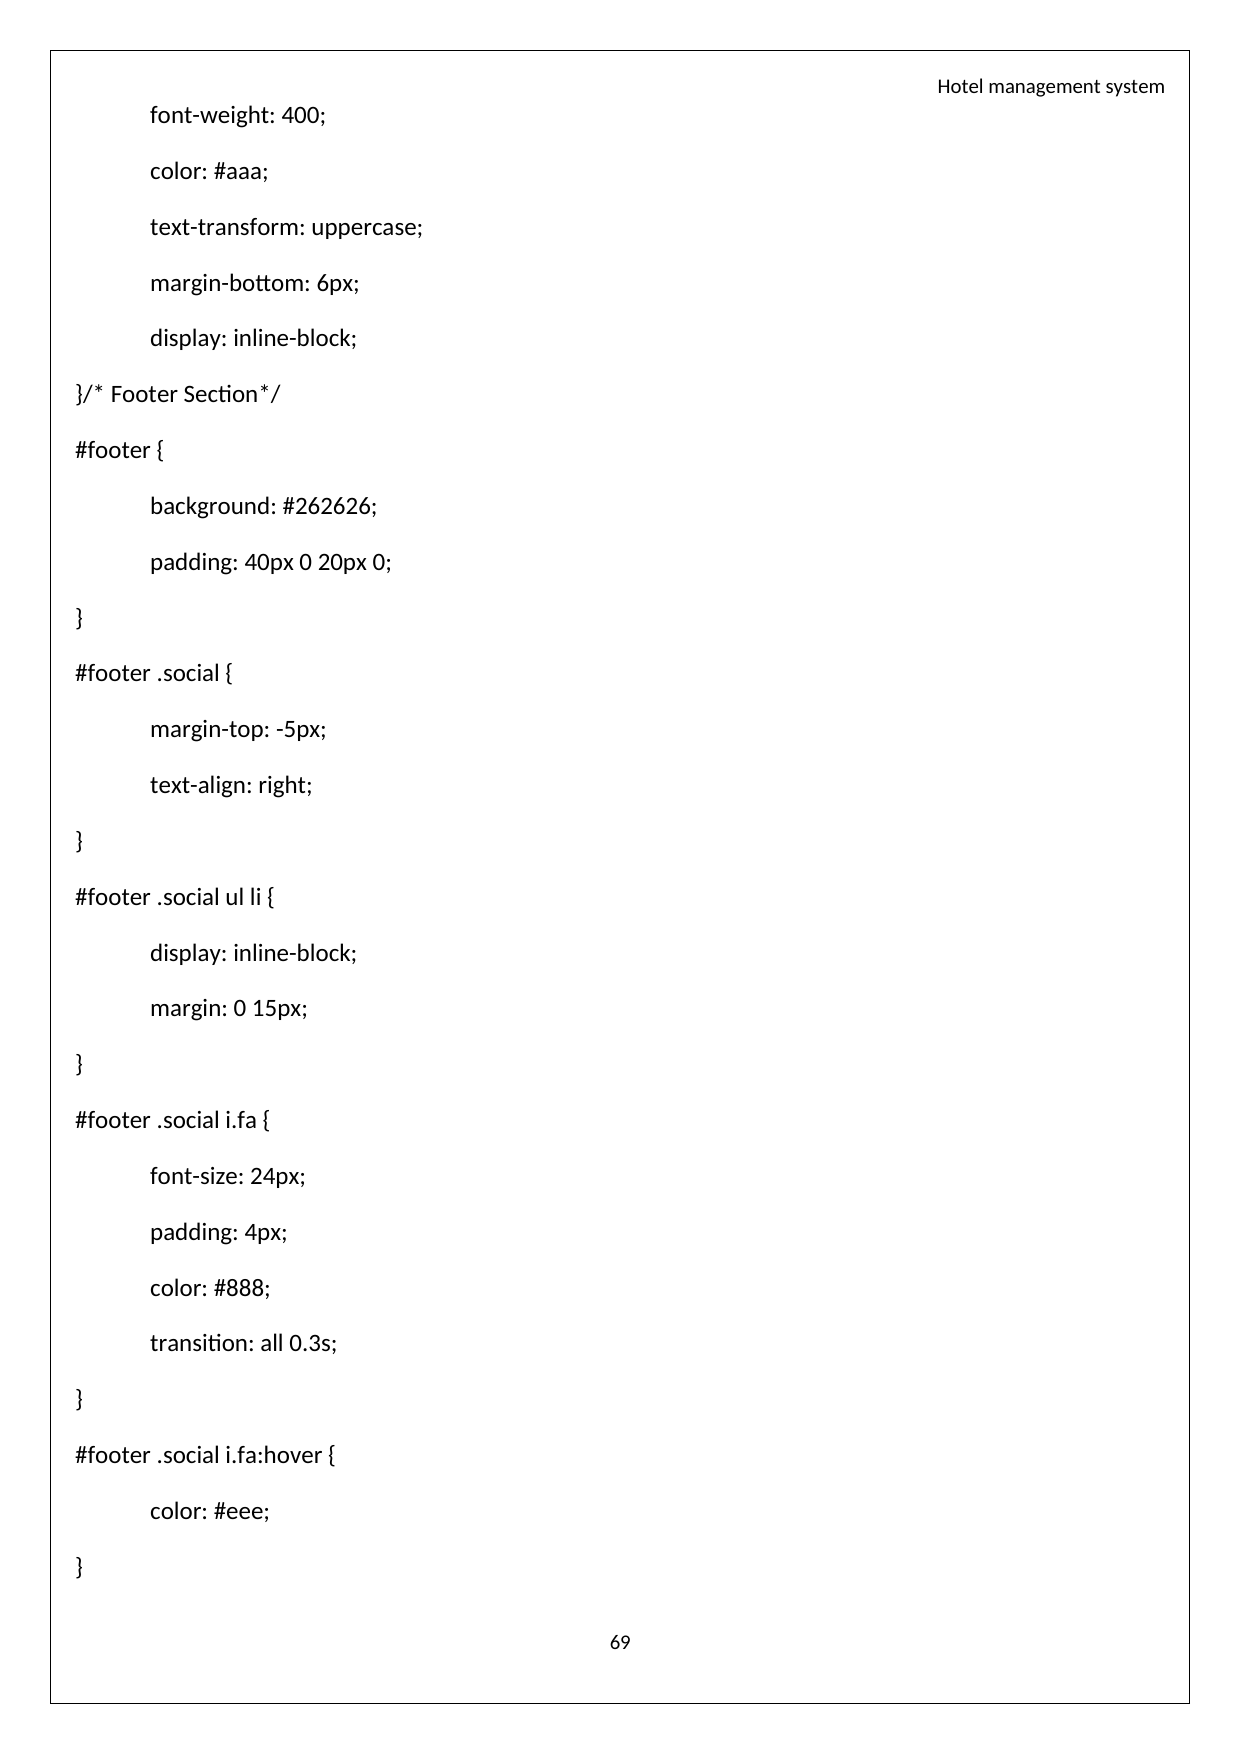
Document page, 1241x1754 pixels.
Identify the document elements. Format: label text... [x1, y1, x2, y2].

text color: #888; [75, 1272, 1165, 1302]
text font-size: 24px; [75, 1160, 1165, 1191]
text padding: 4px; [75, 1216, 1165, 1246]
text } [75, 825, 1165, 856]
text } [75, 602, 1165, 632]
text }/* Footer Section*/ [75, 378, 1165, 409]
text } [75, 1551, 1165, 1581]
text display: inline-block; [75, 322, 1165, 353]
text font-weight: 400; [75, 99, 1165, 130]
text color: #eee; [75, 1495, 1165, 1526]
text color: #aaa; [75, 155, 1165, 186]
text text-transform: uppercase; [75, 211, 1165, 241]
text background: #262626; [75, 490, 1165, 521]
text #footer .social ul li { [75, 881, 1165, 911]
text display: inline-block; [75, 937, 1165, 967]
text #footer { [75, 434, 1165, 465]
text margin-bottom: 6px; [75, 267, 1165, 297]
text transition: all 0.3s; [75, 1327, 1165, 1358]
text padding: 40px 0 20px 0; [75, 546, 1165, 576]
text margin-top: -5px; [75, 713, 1165, 744]
text #footer .social i.fa:hover { [75, 1439, 1165, 1470]
text margin: 0 15px; [75, 992, 1165, 1023]
text } [75, 1383, 1165, 1414]
text #footer .social { [75, 657, 1165, 688]
text } [75, 1048, 1165, 1079]
text #footer .social i.fa { [75, 1104, 1165, 1135]
text text-align: right; [75, 769, 1165, 800]
